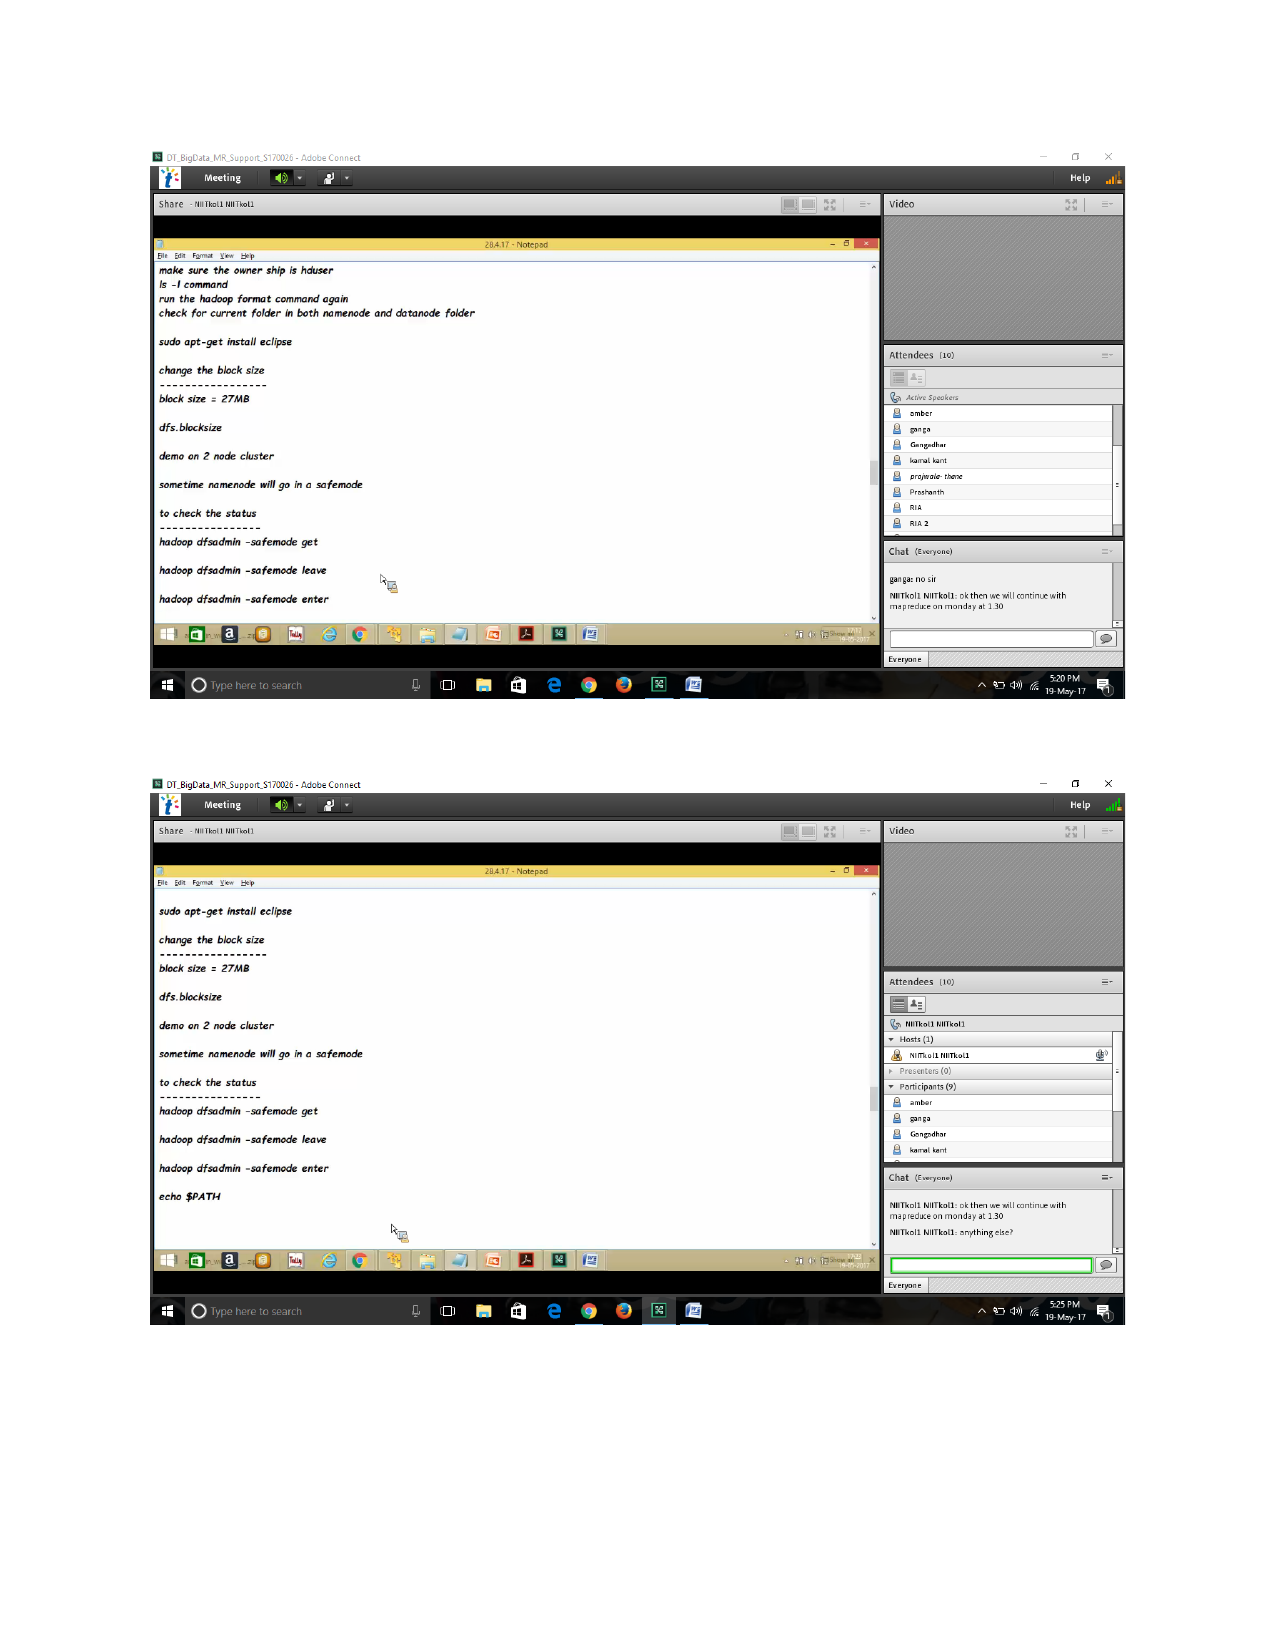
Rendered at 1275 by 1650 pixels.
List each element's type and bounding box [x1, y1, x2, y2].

picture [150, 776, 1125, 1325]
picture [150, 150, 1125, 699]
